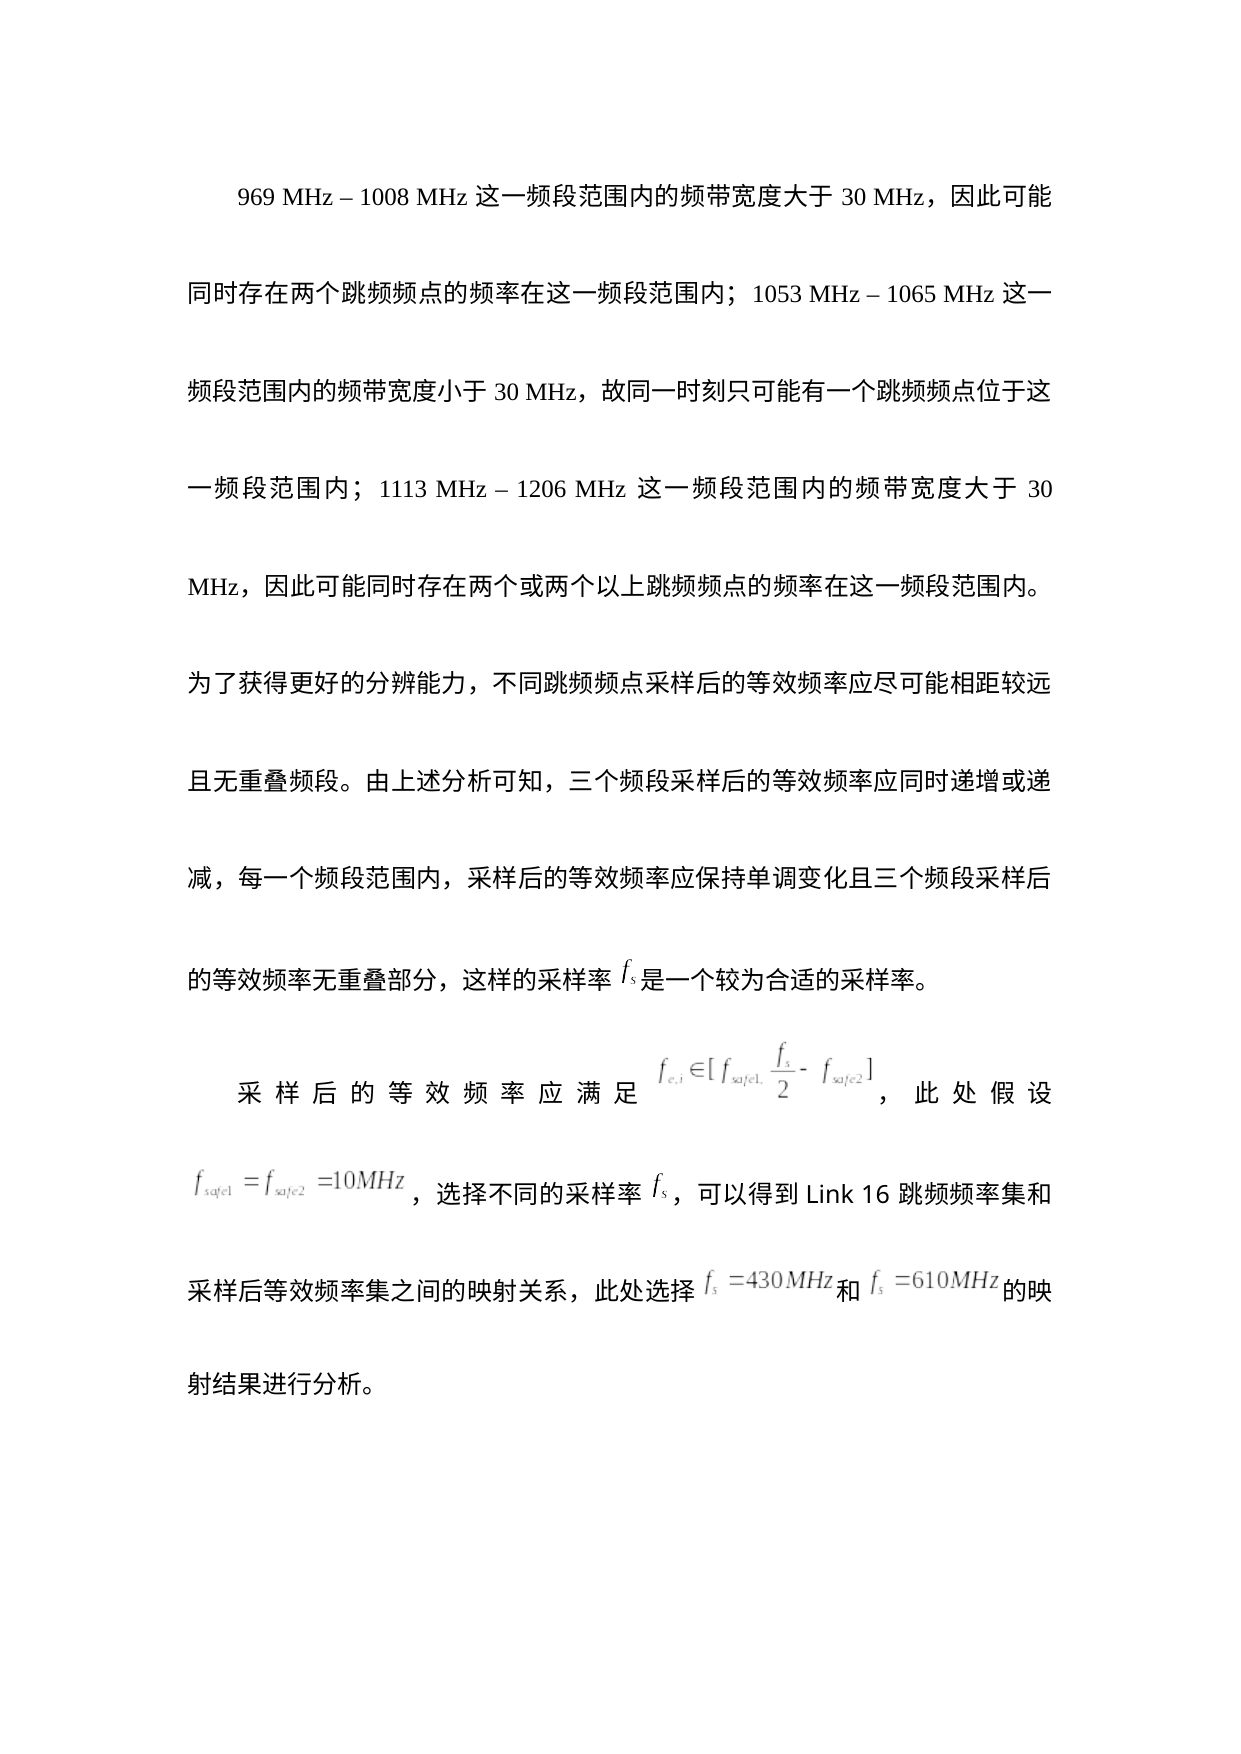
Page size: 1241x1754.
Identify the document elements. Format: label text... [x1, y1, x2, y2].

text 采样后的等效频率应满足，此处假设，选择不同的采样率，可以得到Link 16 跳频频率集和采样后等效频率集之间的映射关系，此处选择和的映射结果进行分析。 [187, 1025, 1053, 1415]
text 969 MHz – 1008 MHz 这一频段范围内的频带宽度大于 30 MHz，因此可能同时存在两个跳频频点的频率在这一频段范围内；1053 MHz – 1065 MHz 这一频段范围内的频带宽度小于 30 MHz，故同一时刻只可能有一个跳频频点位于这一频段范围内；1113 MHz – 1206 MHz 这一频段范围内的频带宽度大于 30 MHz，因此可能同时存在两个或两个以上跳频频点的频率在这一频段范围内。为了获得更好的分辨能力，不同跳频频点采样后的等效频率应尽可能相距较远且无重叠频段。由上述分析可知，三个频段采样后的等效频率应同时递增或递减，每一个频段范围内，采样后的等效频率应保持单调变化且三个频段采样后的等效频率无重叠部分，这样的采样率是一个较为合适的采样率。 [187, 162, 1053, 1007]
